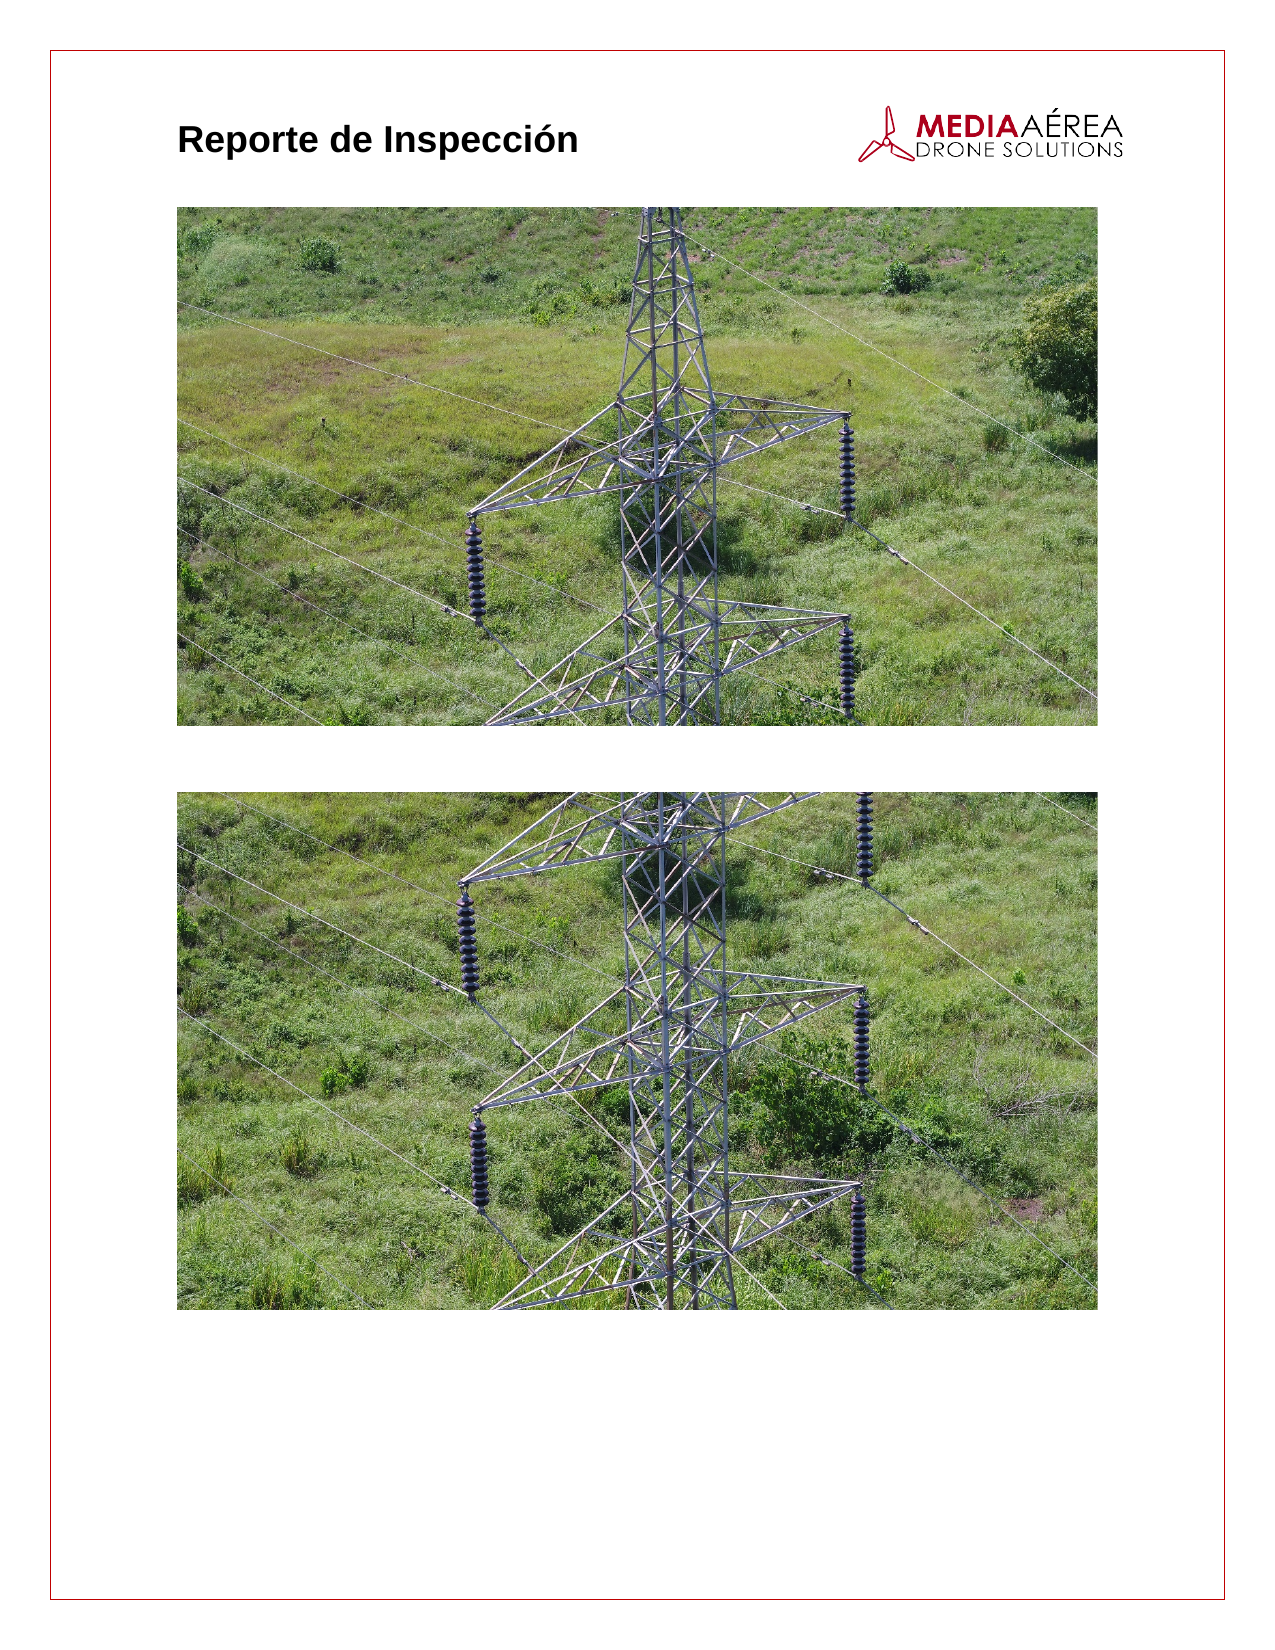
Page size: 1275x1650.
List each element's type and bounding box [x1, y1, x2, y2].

picture [177, 207, 1098, 726]
picture [177, 792, 1098, 1310]
picture [916, 108, 1123, 157]
